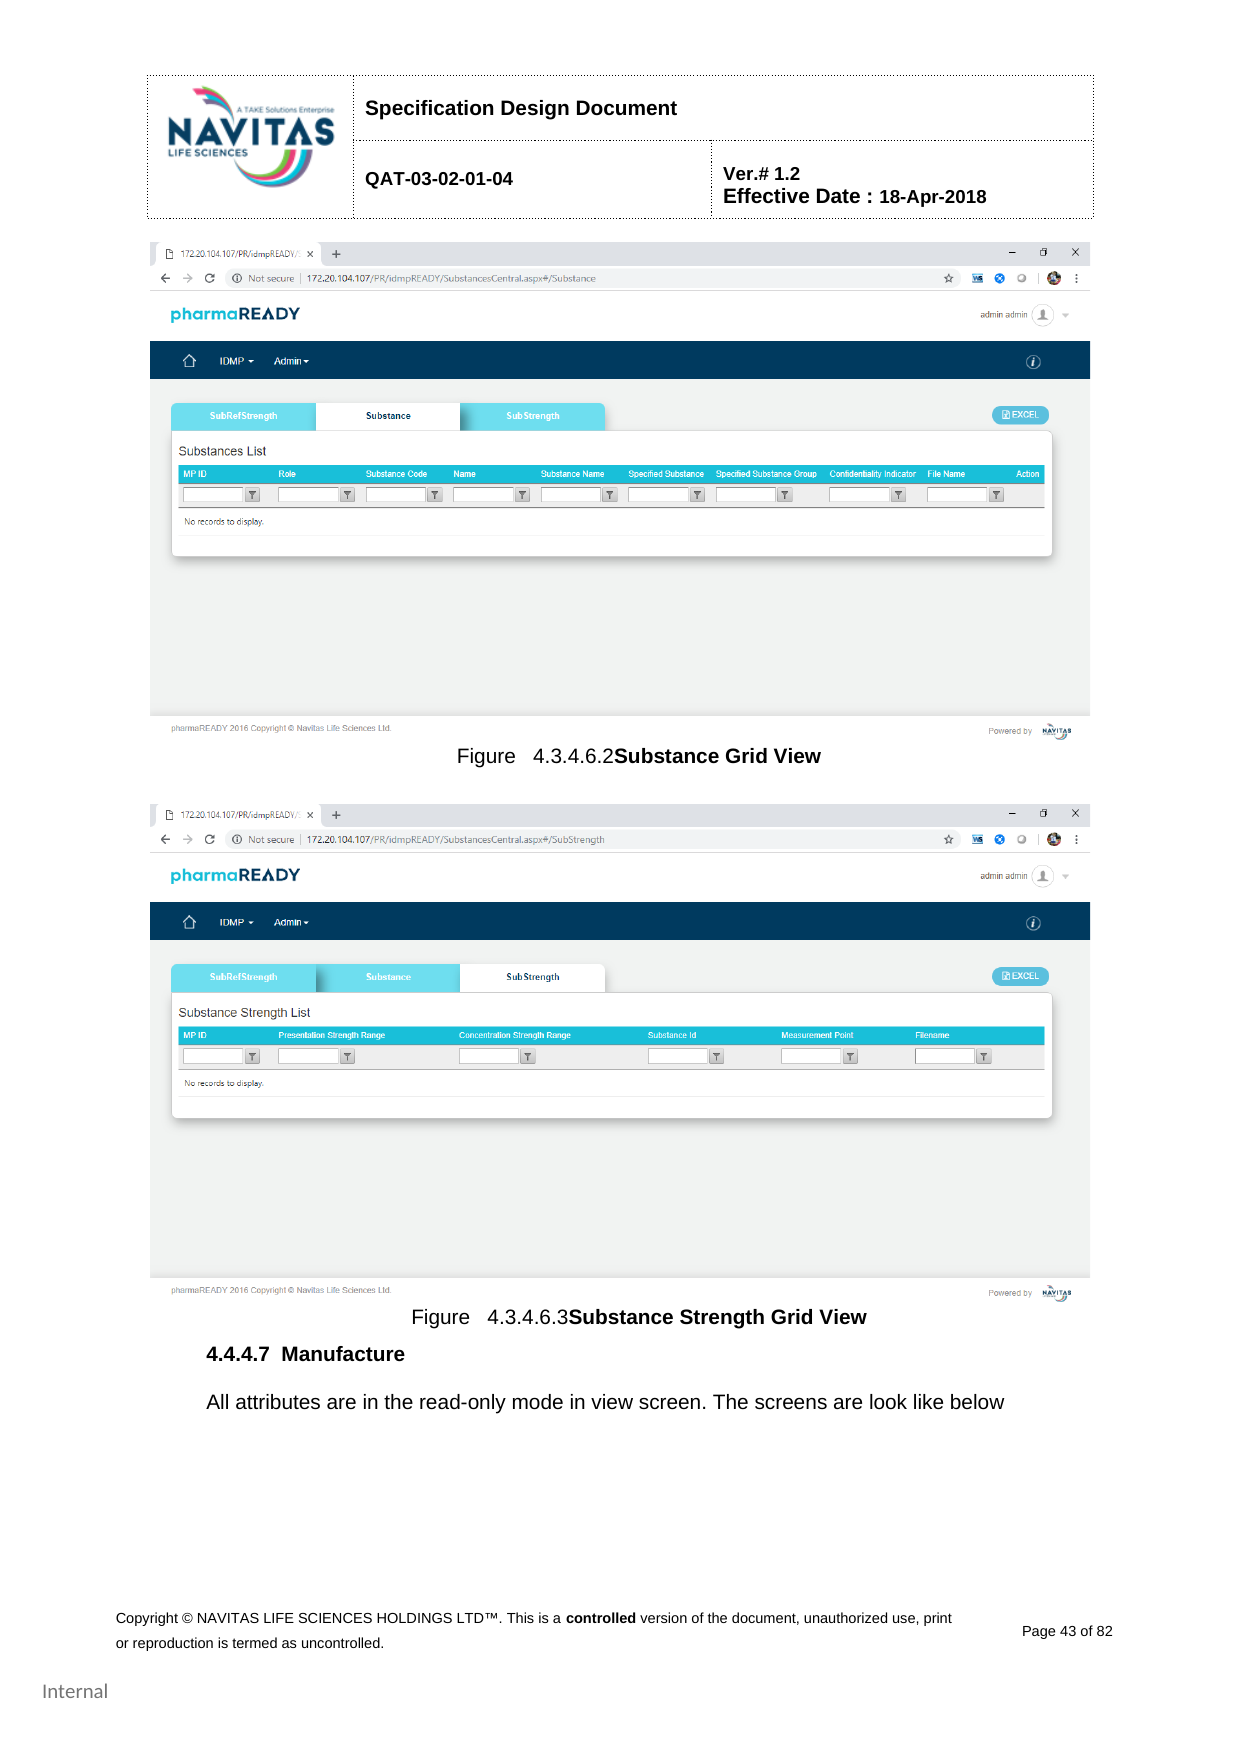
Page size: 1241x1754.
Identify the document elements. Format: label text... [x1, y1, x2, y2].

text Figure 4.3.4.6.2Substance Grid View [187, 744, 1090, 768]
list Manufacture [206, 1342, 1090, 1366]
picture [150, 242, 1091, 744]
text Figure 4.3.4.6.3Substance Strength Grid View [187, 1306, 1090, 1329]
picture [157, 82, 342, 194]
picture [150, 804, 1091, 1306]
text All attributes are in the read-only mode in view screen. The screens are look like below [206, 1389, 1090, 1413]
